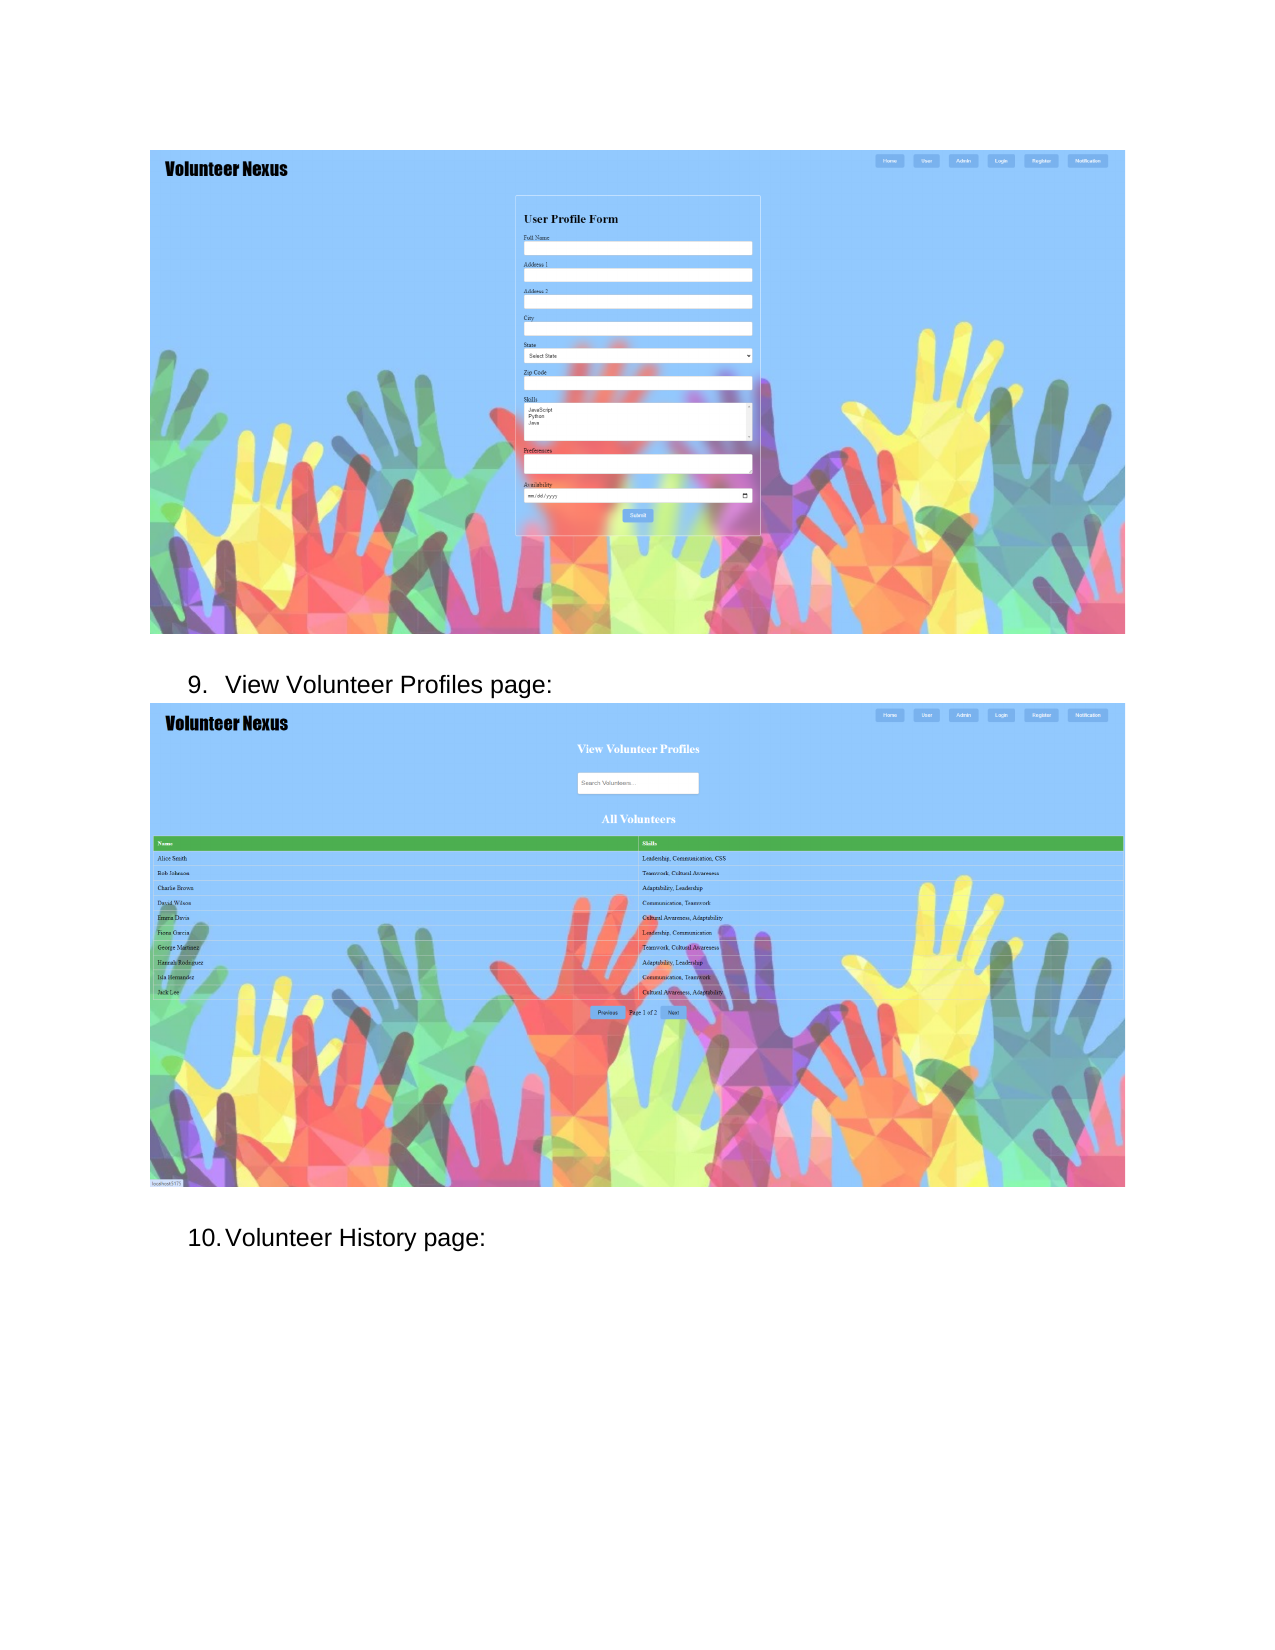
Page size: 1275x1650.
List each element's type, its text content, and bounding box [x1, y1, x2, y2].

picture [150, 150, 1125, 634]
list Volunteer History page: [187, 1223, 1125, 1252]
list View Volunteer Profiles page: [187, 670, 1125, 699]
picture [150, 703, 1125, 1187]
